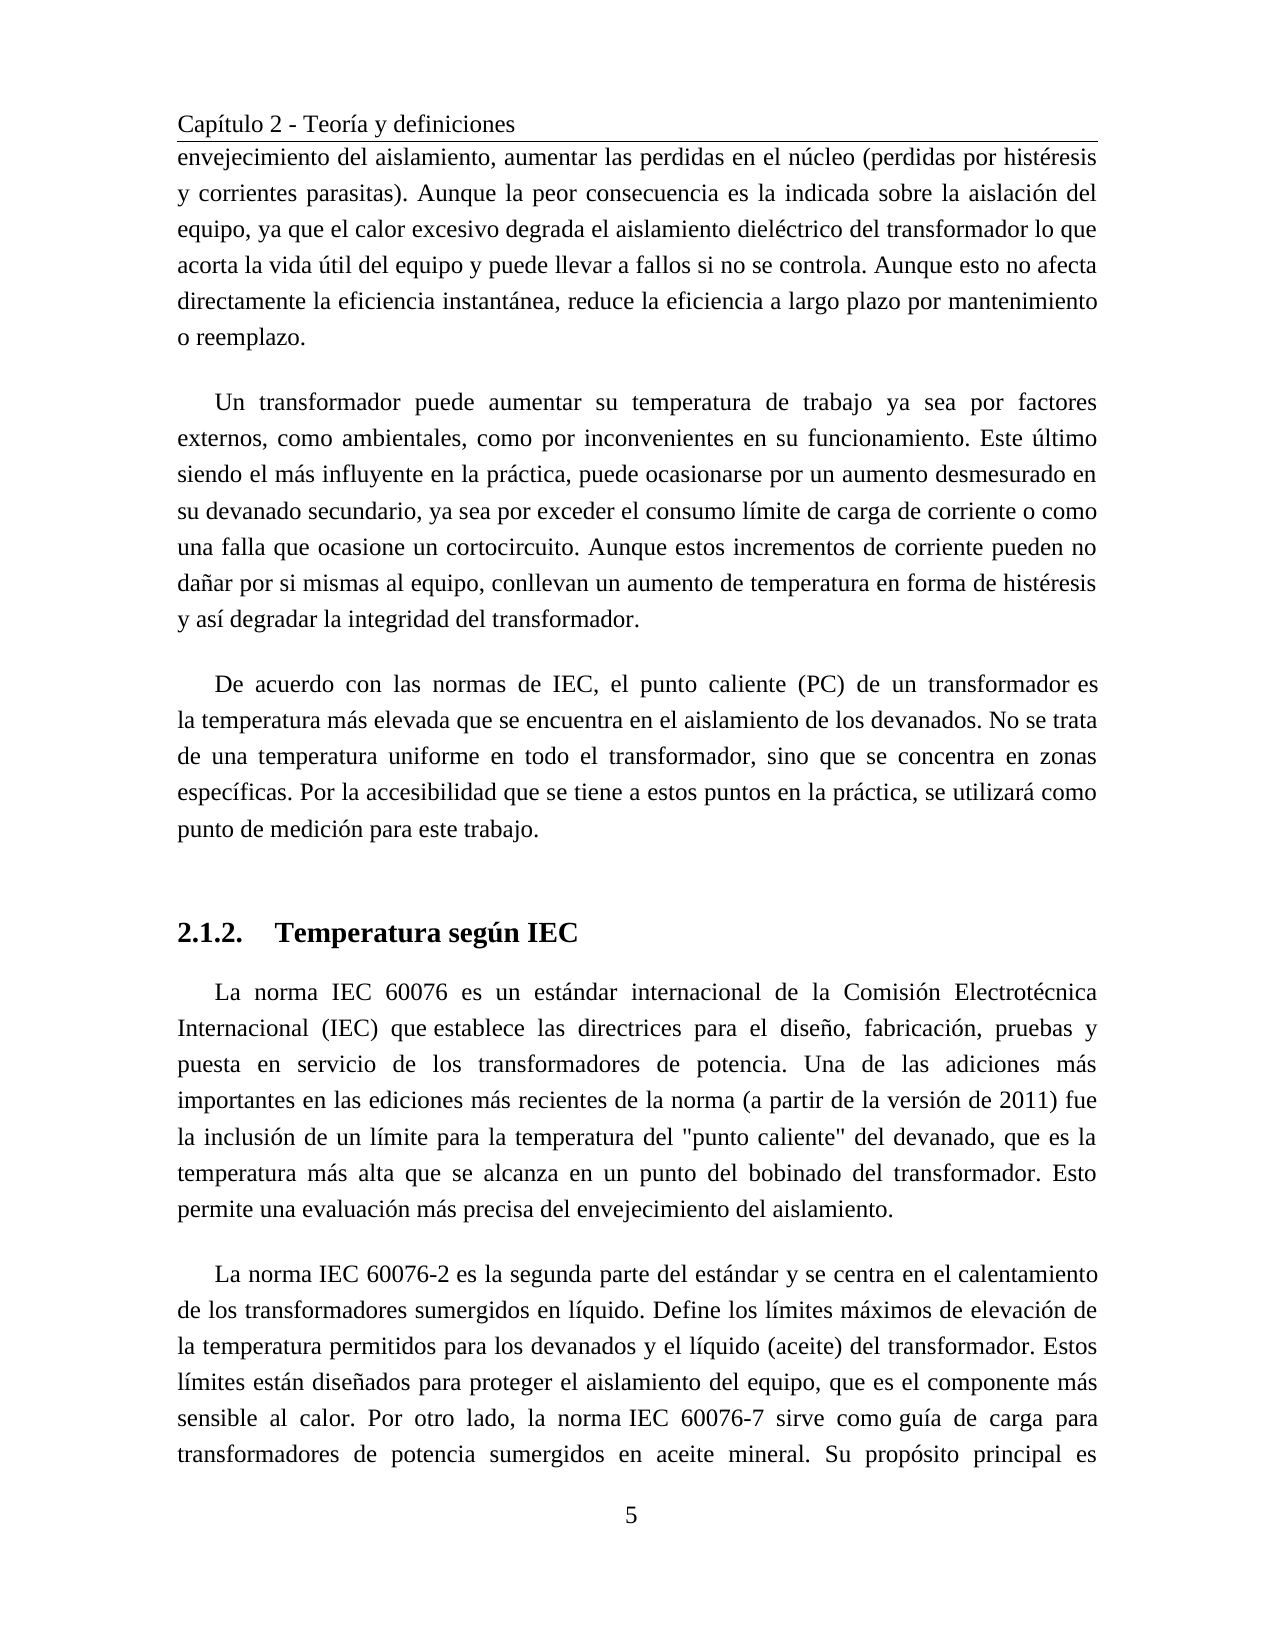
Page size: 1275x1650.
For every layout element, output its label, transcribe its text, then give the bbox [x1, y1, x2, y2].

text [177, 142, 1098, 351]
text De acuerdo con las normas de IEC, el punto caliente (PC) de un transformador es la temperatura más elevada que se encuentra en el aislamiento de los devanados. No se trata de una temperatura uniforme en todo el transformador, sino que se concentra en zonas específicas. Por la accesibilidad que se tiene a estos puntos en la práctica, se utilizará como punto de medición para este trabajo. [177, 669, 1098, 842]
text Un transformador puede aumentar su temperatura de trabajo ya sea por factores externos, como ambientales, como por inconvenientes en su funcionamiento. Este último siendo el más influyente en la práctica, puede ocasionarse por un aumento desmesurado en su devanado secundario, ya sea por exceder el consumo límite de carga de corriente o como una falla que ocasione un cortocircuito. Aunque estos incrementos de corriente pueden no dañar por si mismas al equipo, conllevan un aumento de temperatura en forma de histéresis y así degradar la integridad del transformador. [177, 387, 1098, 633]
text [177, 1259, 1098, 1468]
subtitle Temperatura según IEC [177, 915, 1200, 948]
text La norma IEC 60076 es un estándar internacional de la Comisión Electrotécnica Internacional (IEC) que establece las directrices para el diseño, fabricación, pruebas y puesta en servicio de los transformadores de potencia. Una de las adiciones más importantes en las ediciones más recientes de la norma (a partir de la versión de 2011) fue la inclusión de un límite para la temperatura del "punto caliente" del devanado, que es la temperatura más alta que se alcanza en un punto del bobinado del transformador. Esto permite una evaluación más precisa del envejecimiento del aislamiento. [177, 977, 1098, 1223]
